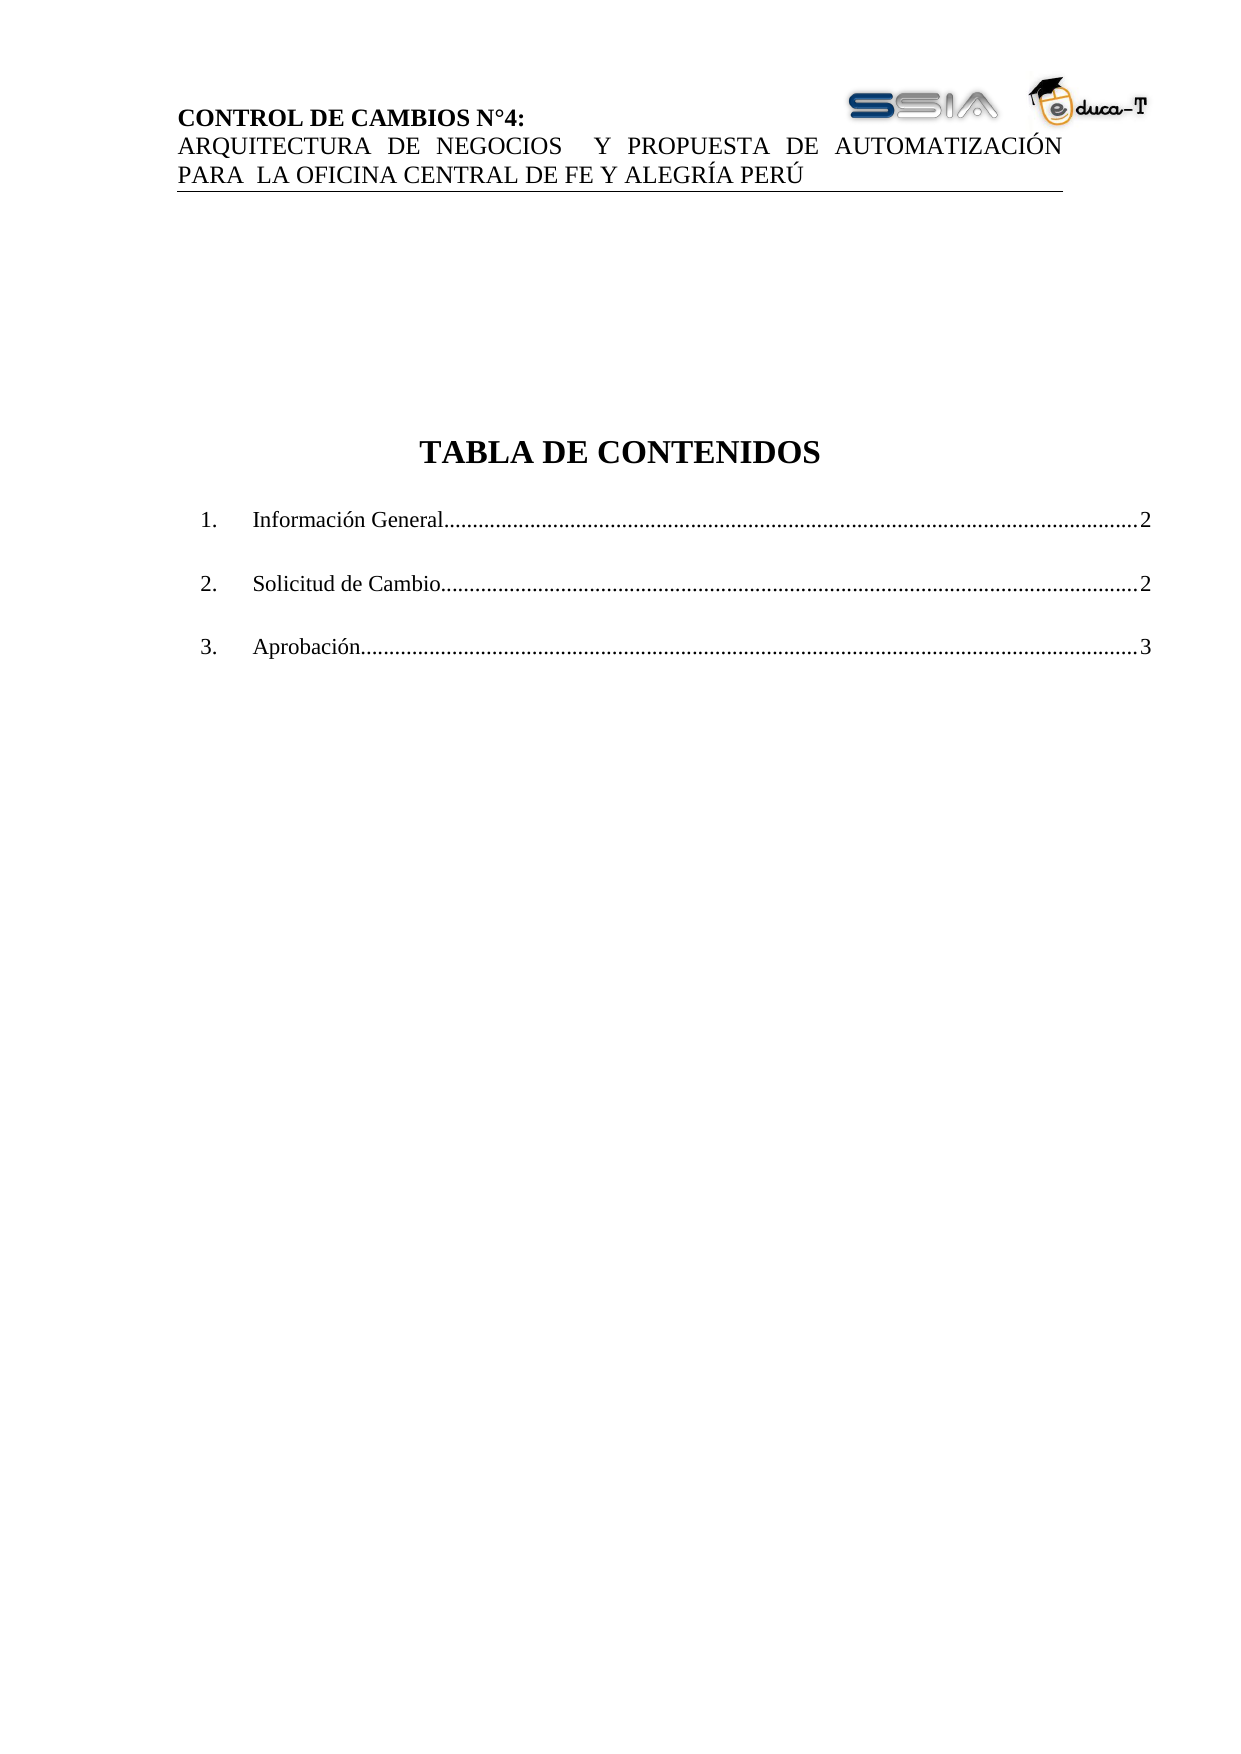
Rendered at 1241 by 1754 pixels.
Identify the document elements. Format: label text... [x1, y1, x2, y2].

title TABLA DE CONTENIDOS [177, 432, 1063, 471]
text 1. Información General 2 [200, 506, 1063, 533]
text 3. Aprobación 3 [200, 633, 1063, 659]
picture [1025, 71, 1154, 134]
text 2. Solicitud de Cambio 2 [200, 569, 1063, 596]
picture [837, 85, 1011, 128]
